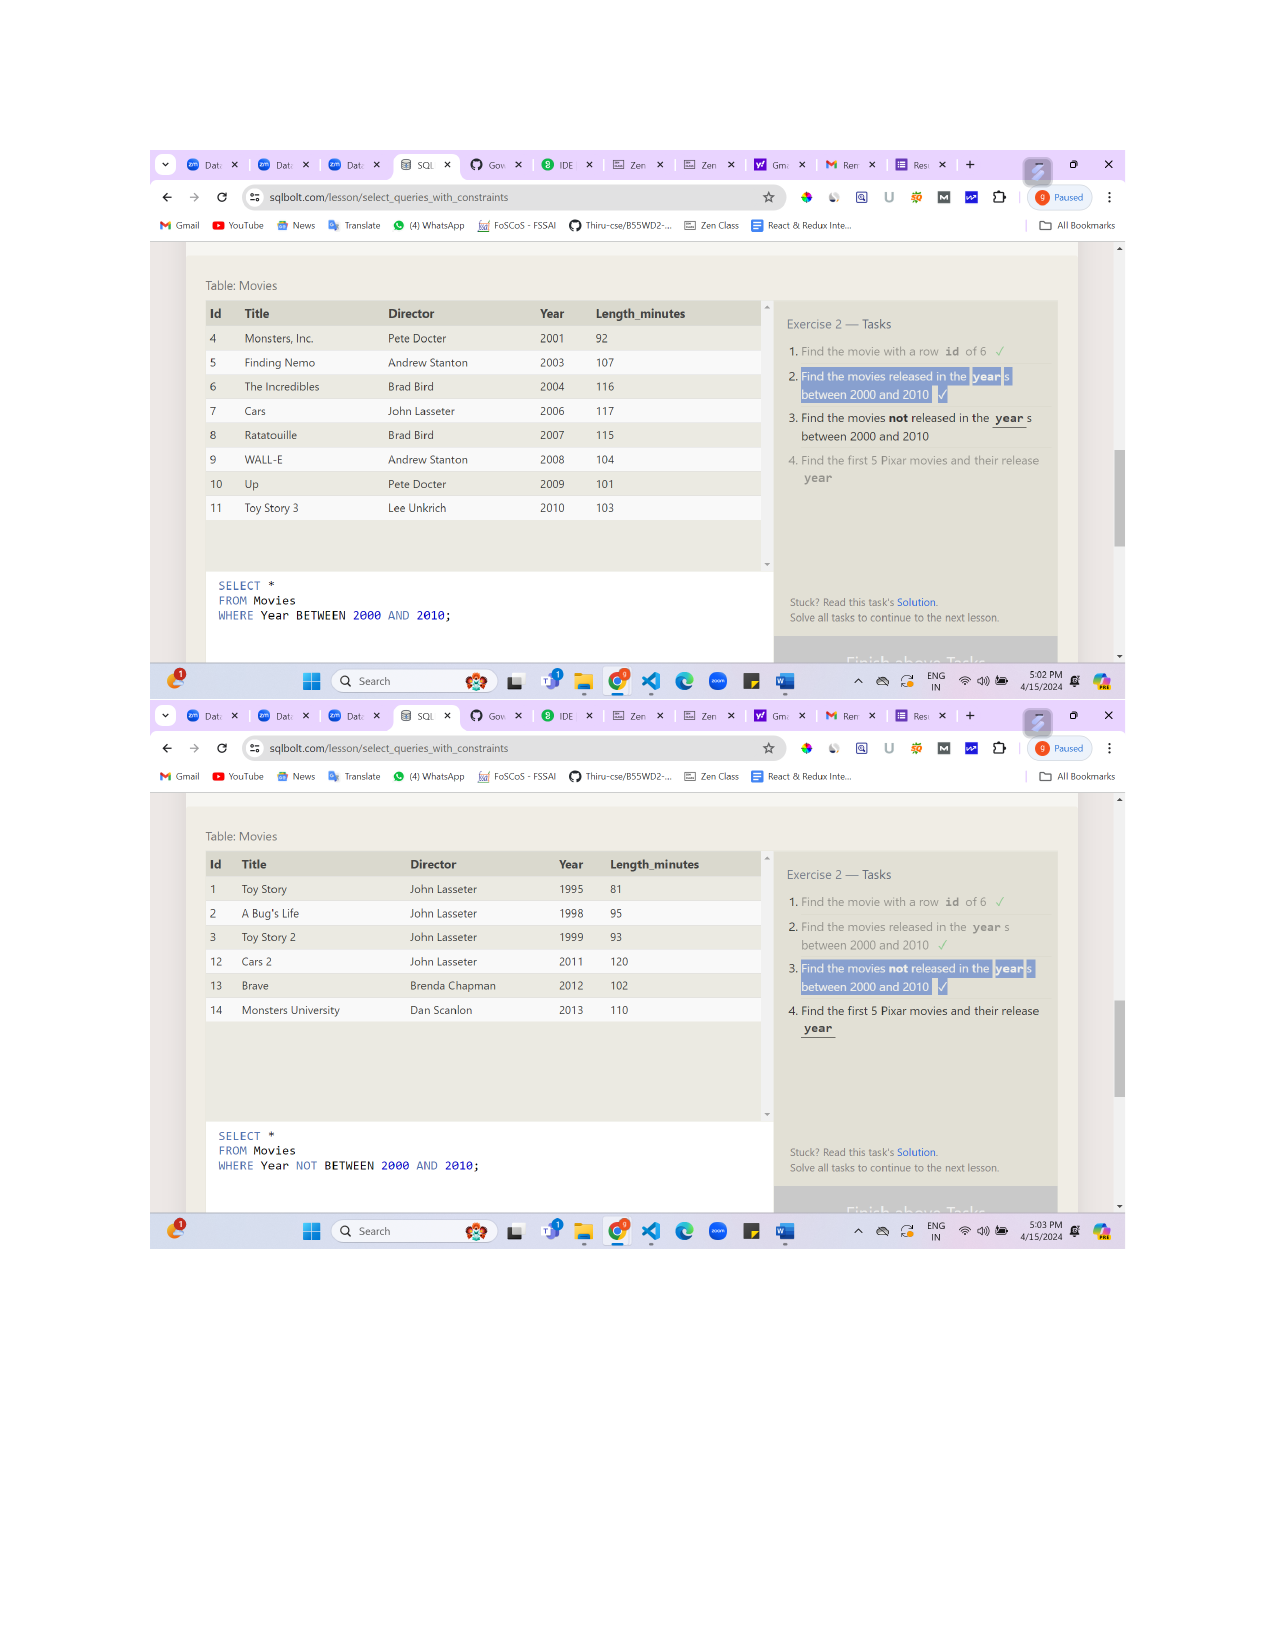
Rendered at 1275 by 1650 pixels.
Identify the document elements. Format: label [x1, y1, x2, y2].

picture [150, 150, 1125, 699]
picture [150, 700, 1125, 1249]
